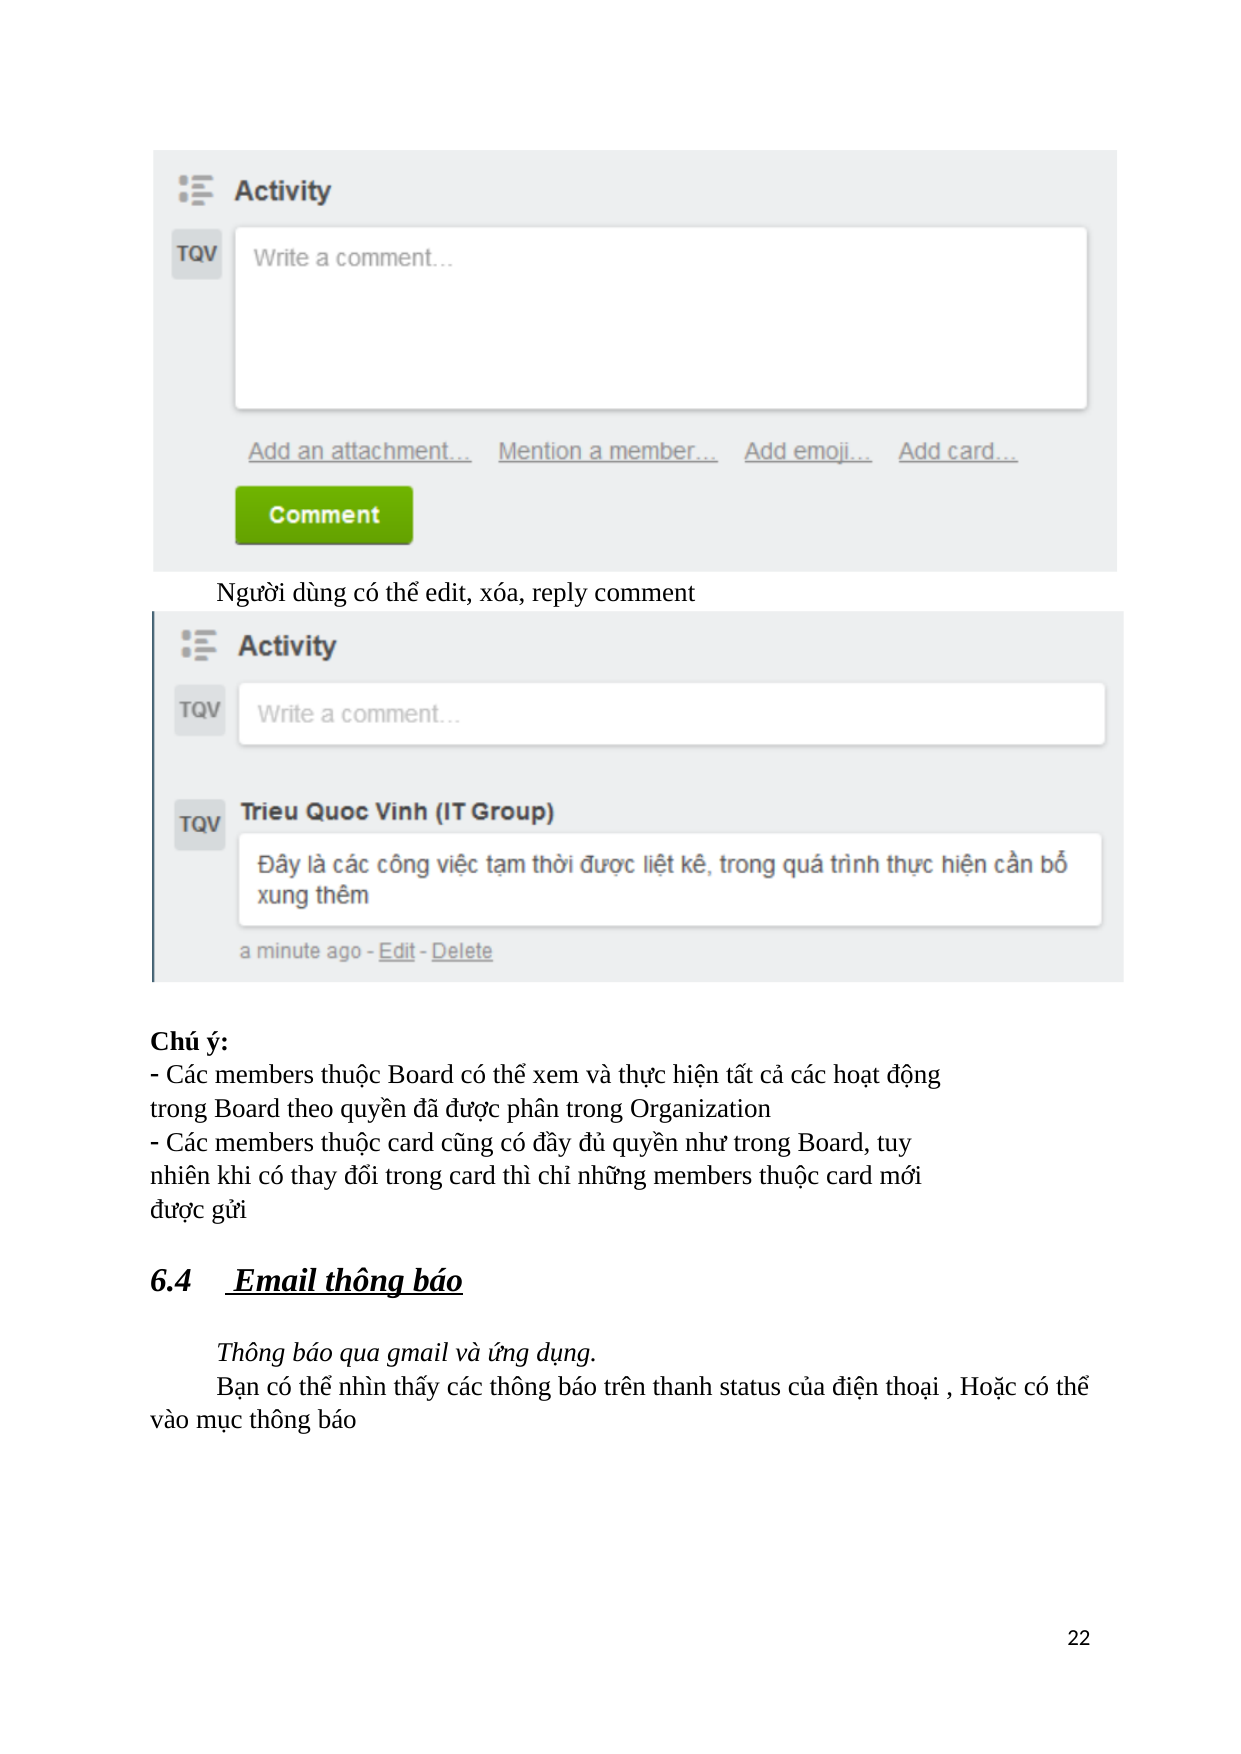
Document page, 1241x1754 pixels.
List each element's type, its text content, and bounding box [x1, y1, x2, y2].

text Bạn có thể nhìn thấy các thông báo trên thanh status của điện thoại , Hoặc có thể vào mục thông báo [150, 1370, 1090, 1435]
text Người dùng có thể edit, xóa, reply comment [150, 576, 1090, 607]
text Thông báo qua gmail và ứng dụng. [150, 1337, 1090, 1368]
text Chú ý: Các members thuộc Board có thể xem và thực hiện tất cả các hoạt động trong Board theo quyền đã được phân trong Organization Các members thuộc card cũng có đầy đủ quyền như trong Board, tuy nhiên khi có thay đổi trong card thì chỉ những members thuộc card mới được gửi [150, 1025, 1090, 1224]
picture [150, 610, 1125, 989]
picture [150, 150, 1125, 574]
text Email thông báo [150, 1260, 1090, 1298]
